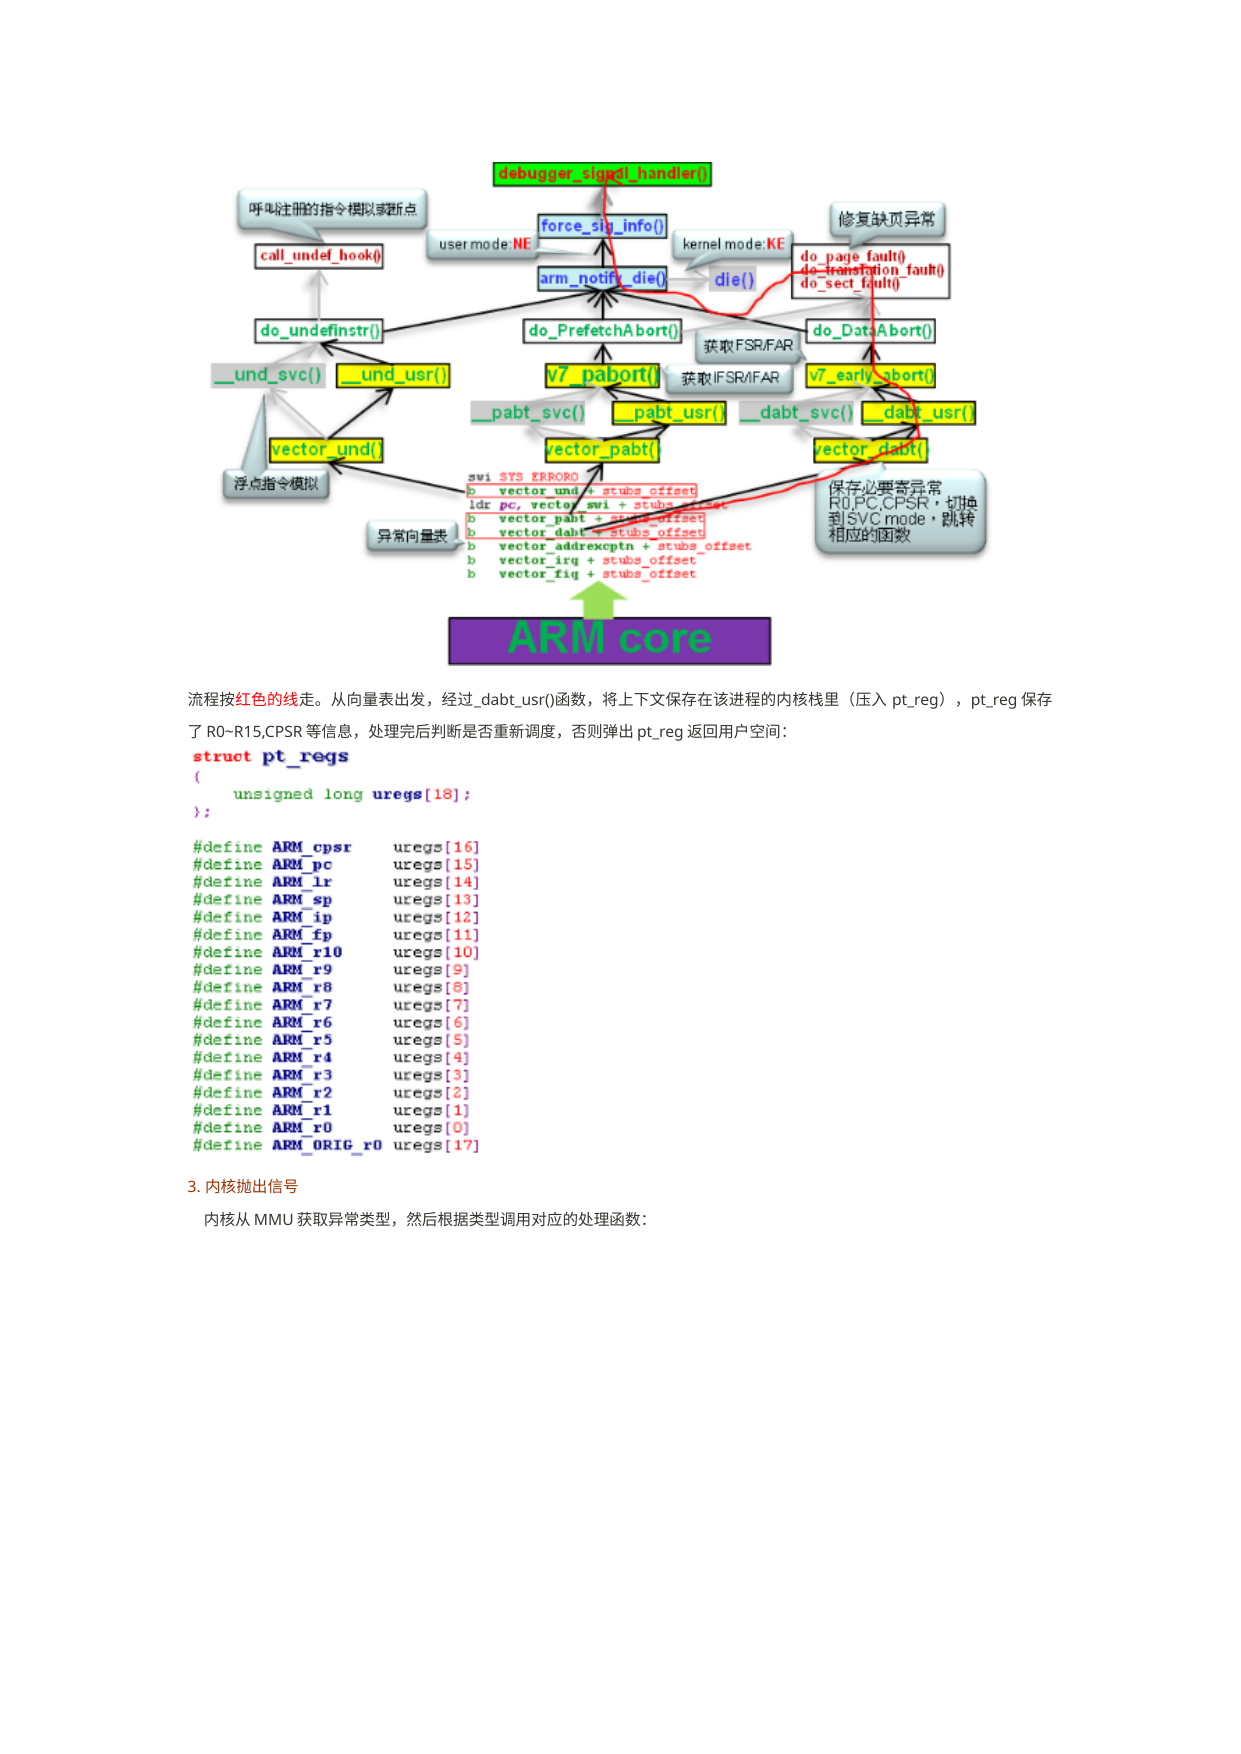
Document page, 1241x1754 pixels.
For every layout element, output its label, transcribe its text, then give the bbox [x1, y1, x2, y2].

picture [187, 162, 1053, 666]
text 3. 内核抛出信号 内核从MMU获取异常类型，然后根据类型调用对应的处理函数： [187, 1169, 1053, 1234]
picture [187, 747, 558, 1164]
text 流程按红色的线走。从向量表出发，经过_dabt_usr()函数，将上下文保存在该进程的内核栈里（压入pt_reg），pt_reg保存了R0~R15,CPSR等信息，处理完后判断是否重新调度，否则弹出pt_reg返回用户空间： [187, 682, 1053, 747]
